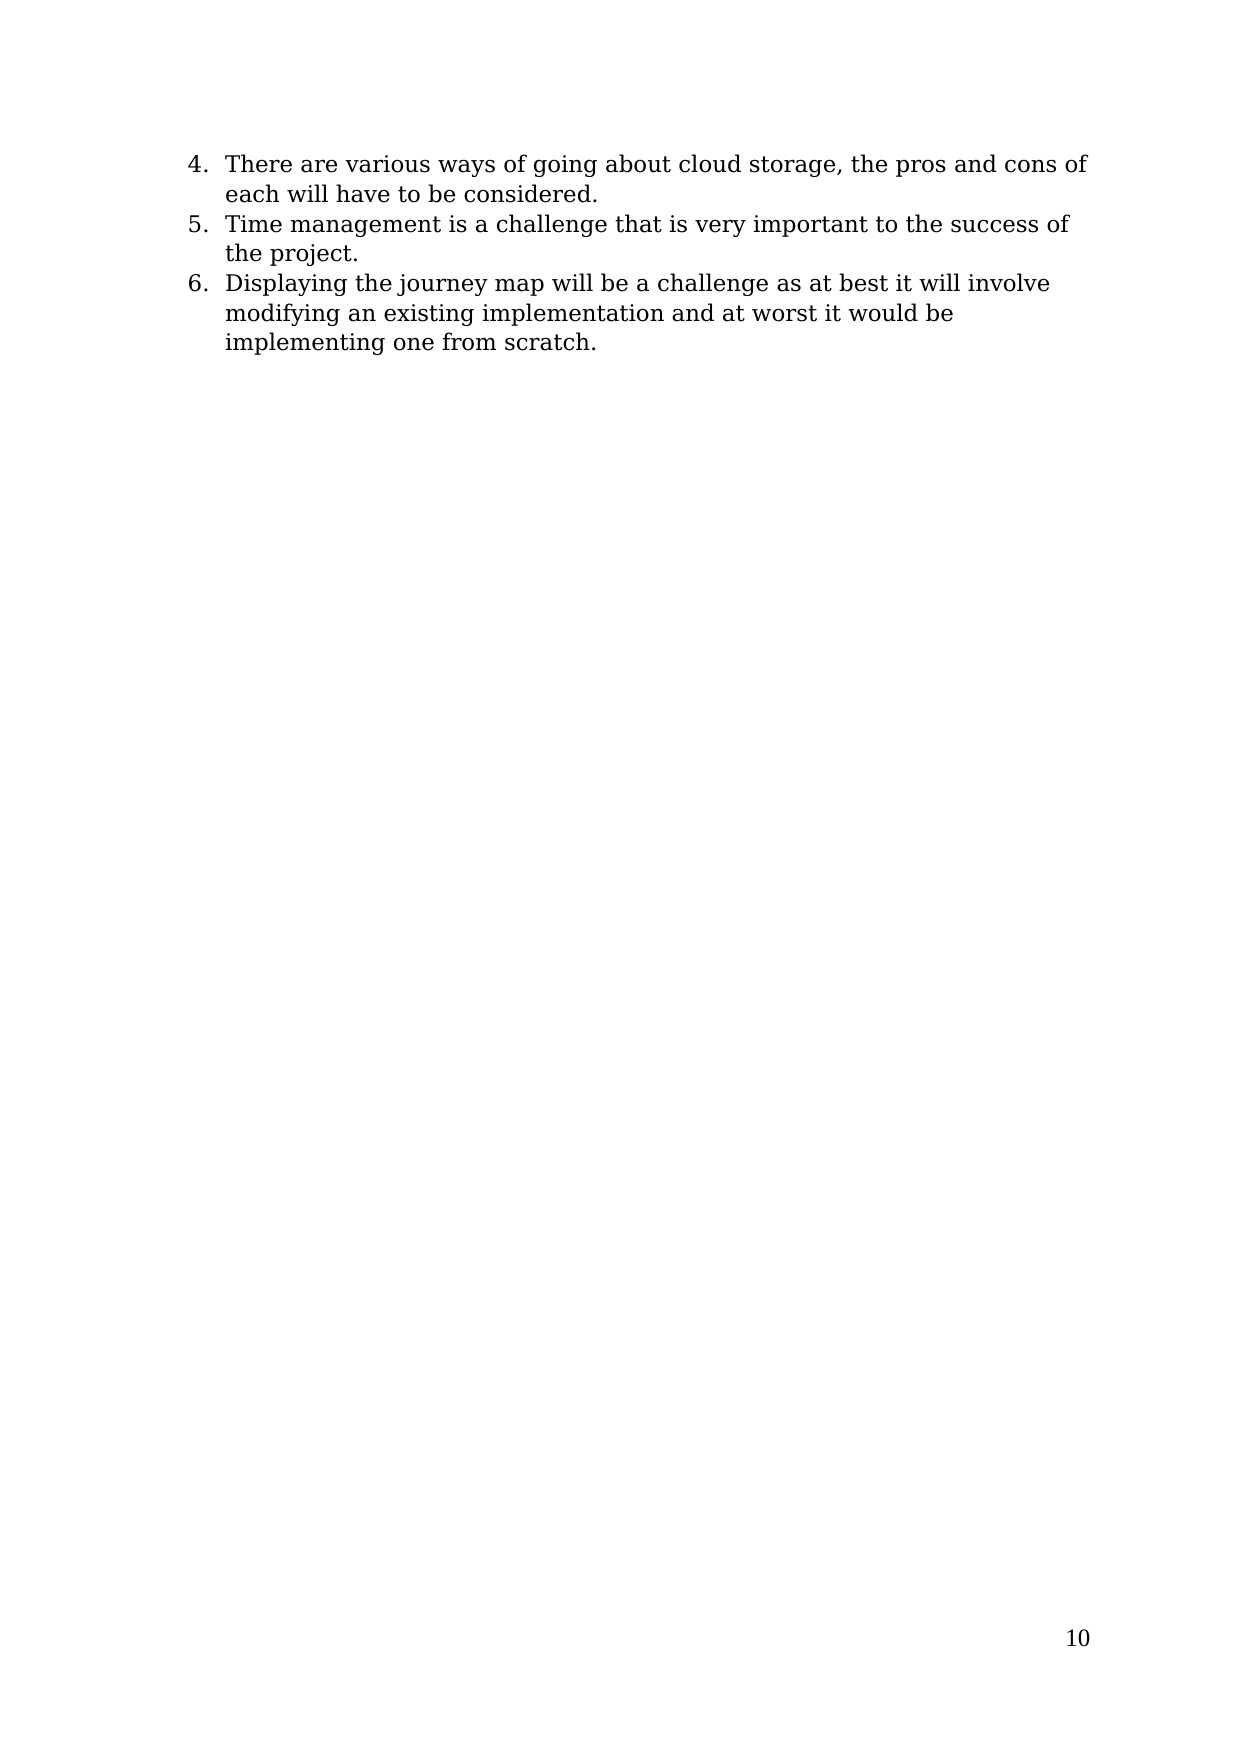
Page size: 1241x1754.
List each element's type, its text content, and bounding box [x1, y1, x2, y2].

list Displaying the journey map will be a challenge as at best it will involve modifying an existing implementation and at worst it would be implementing one from scratch. [187, 269, 1090, 356]
list There are various ways of going about cloud storage, the pros and cons of each will have to be considered. [187, 150, 1090, 207]
list Time management is a challenge that is very important to the success of the project. [187, 209, 1090, 267]
